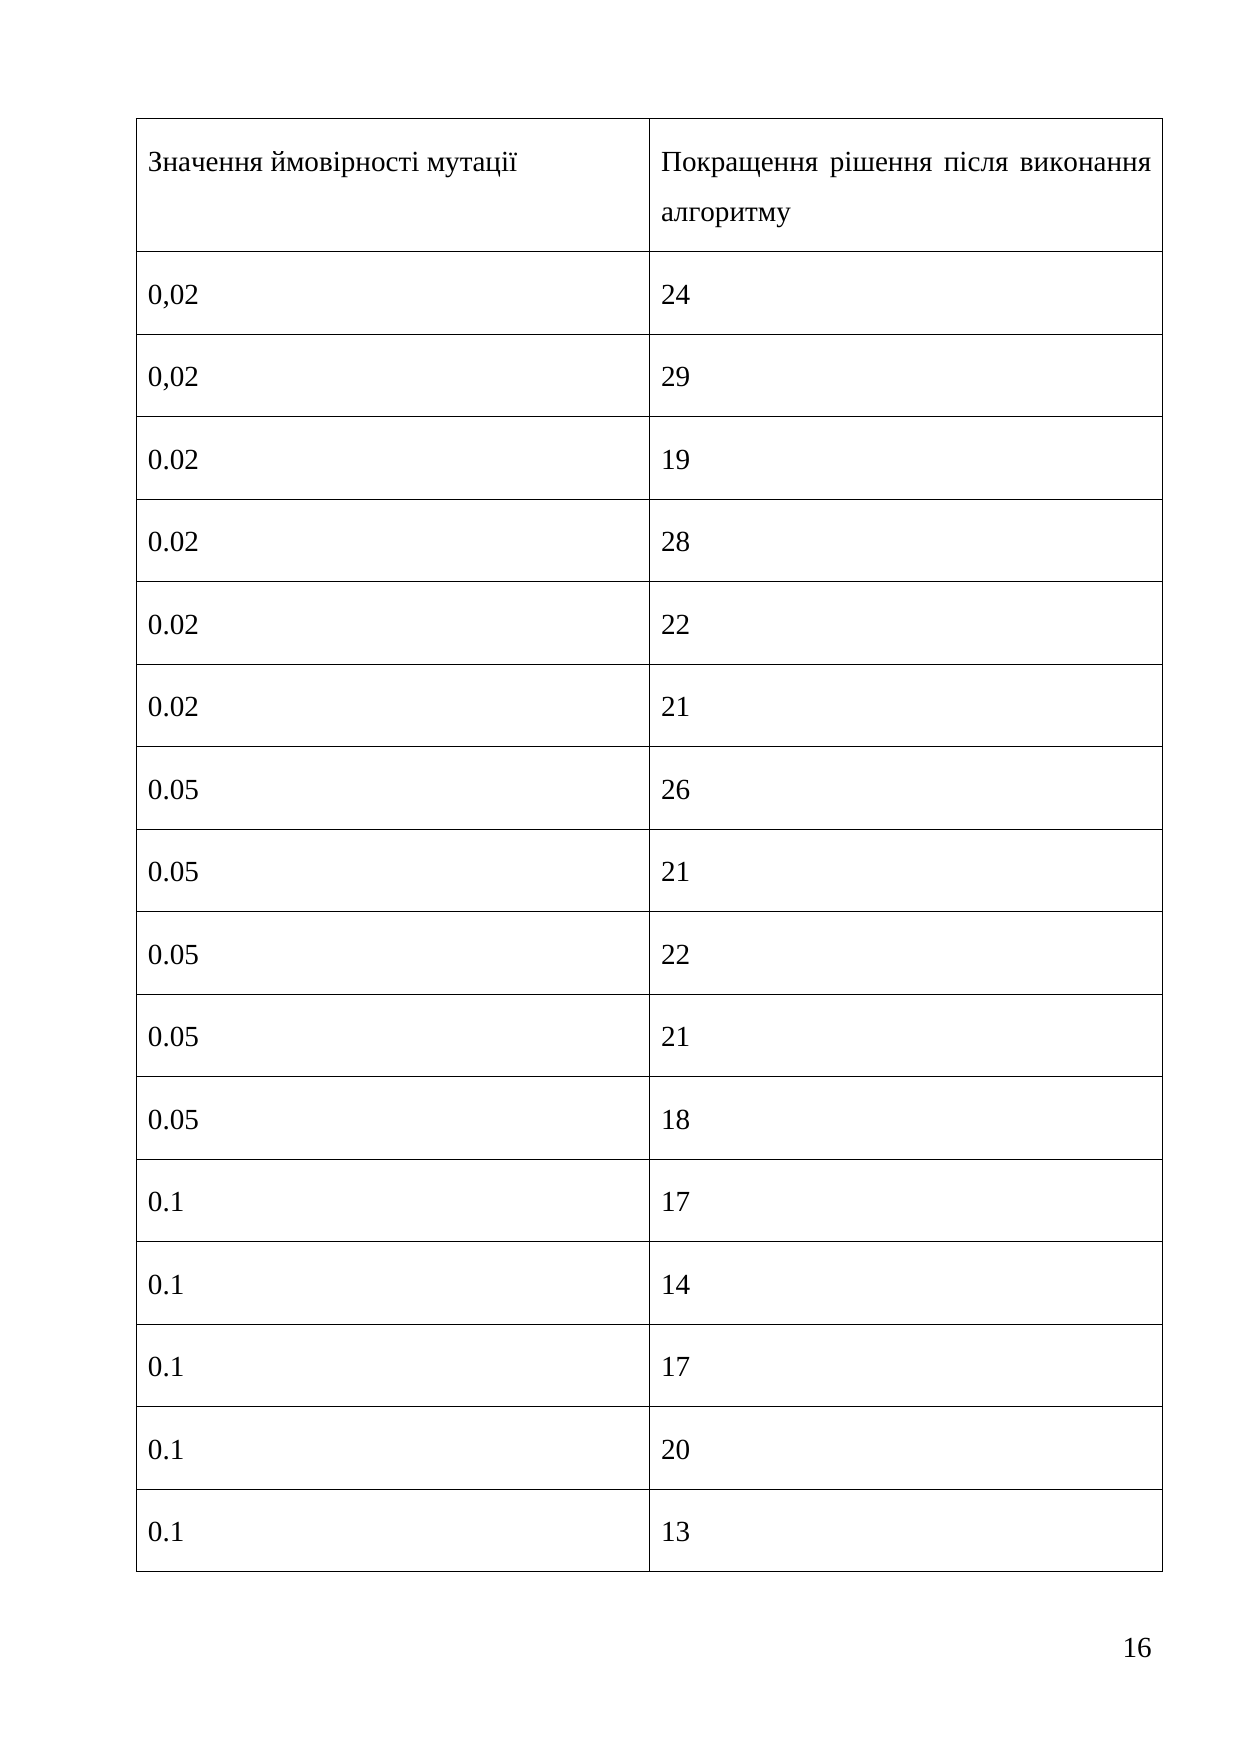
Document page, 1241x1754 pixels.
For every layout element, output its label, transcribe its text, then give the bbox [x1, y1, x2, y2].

table_cell 0.1 [137, 1407, 649, 1488]
table_cell 24 [650, 252, 1162, 333]
table_cell 0,02 [137, 335, 649, 416]
table_cell 0,02 [137, 252, 649, 333]
table_cell 29 [650, 335, 1162, 416]
table_cell 0.05 [137, 830, 649, 911]
table_cell 0.1 [137, 1490, 649, 1571]
table_cell 0.1 [137, 1242, 649, 1323]
table_cell 21 [650, 995, 1162, 1076]
table_cell 13 [650, 1490, 1162, 1571]
table_cell 20 [650, 1407, 1162, 1488]
table_header Значення ймовірності мутації [137, 119, 649, 251]
table_cell 0.05 [137, 995, 649, 1076]
table_cell 0.1 [137, 1160, 649, 1241]
table_cell 0.05 [137, 1077, 649, 1158]
table_cell 0.02 [137, 665, 649, 746]
table_cell 26 [650, 747, 1162, 828]
table_cell 18 [650, 1077, 1162, 1158]
table_cell 28 [650, 500, 1162, 581]
table_cell 21 [650, 665, 1162, 746]
table_cell 22 [650, 912, 1162, 993]
table_cell 0.05 [137, 912, 649, 993]
table_cell 21 [650, 830, 1162, 911]
table_cell 0.02 [137, 417, 649, 498]
table_cell 22 [650, 582, 1162, 663]
table_cell 0.1 [137, 1325, 649, 1406]
table_cell 0.05 [137, 747, 649, 828]
table_cell 17 [650, 1160, 1162, 1241]
table_header Покращення рішення після виконання алгоритму [650, 119, 1162, 251]
table_cell 17 [650, 1325, 1162, 1406]
table_cell 19 [650, 417, 1162, 498]
table_cell 0.02 [137, 500, 649, 581]
table_cell 0.02 [137, 582, 649, 663]
table_cell 14 [650, 1242, 1162, 1323]
